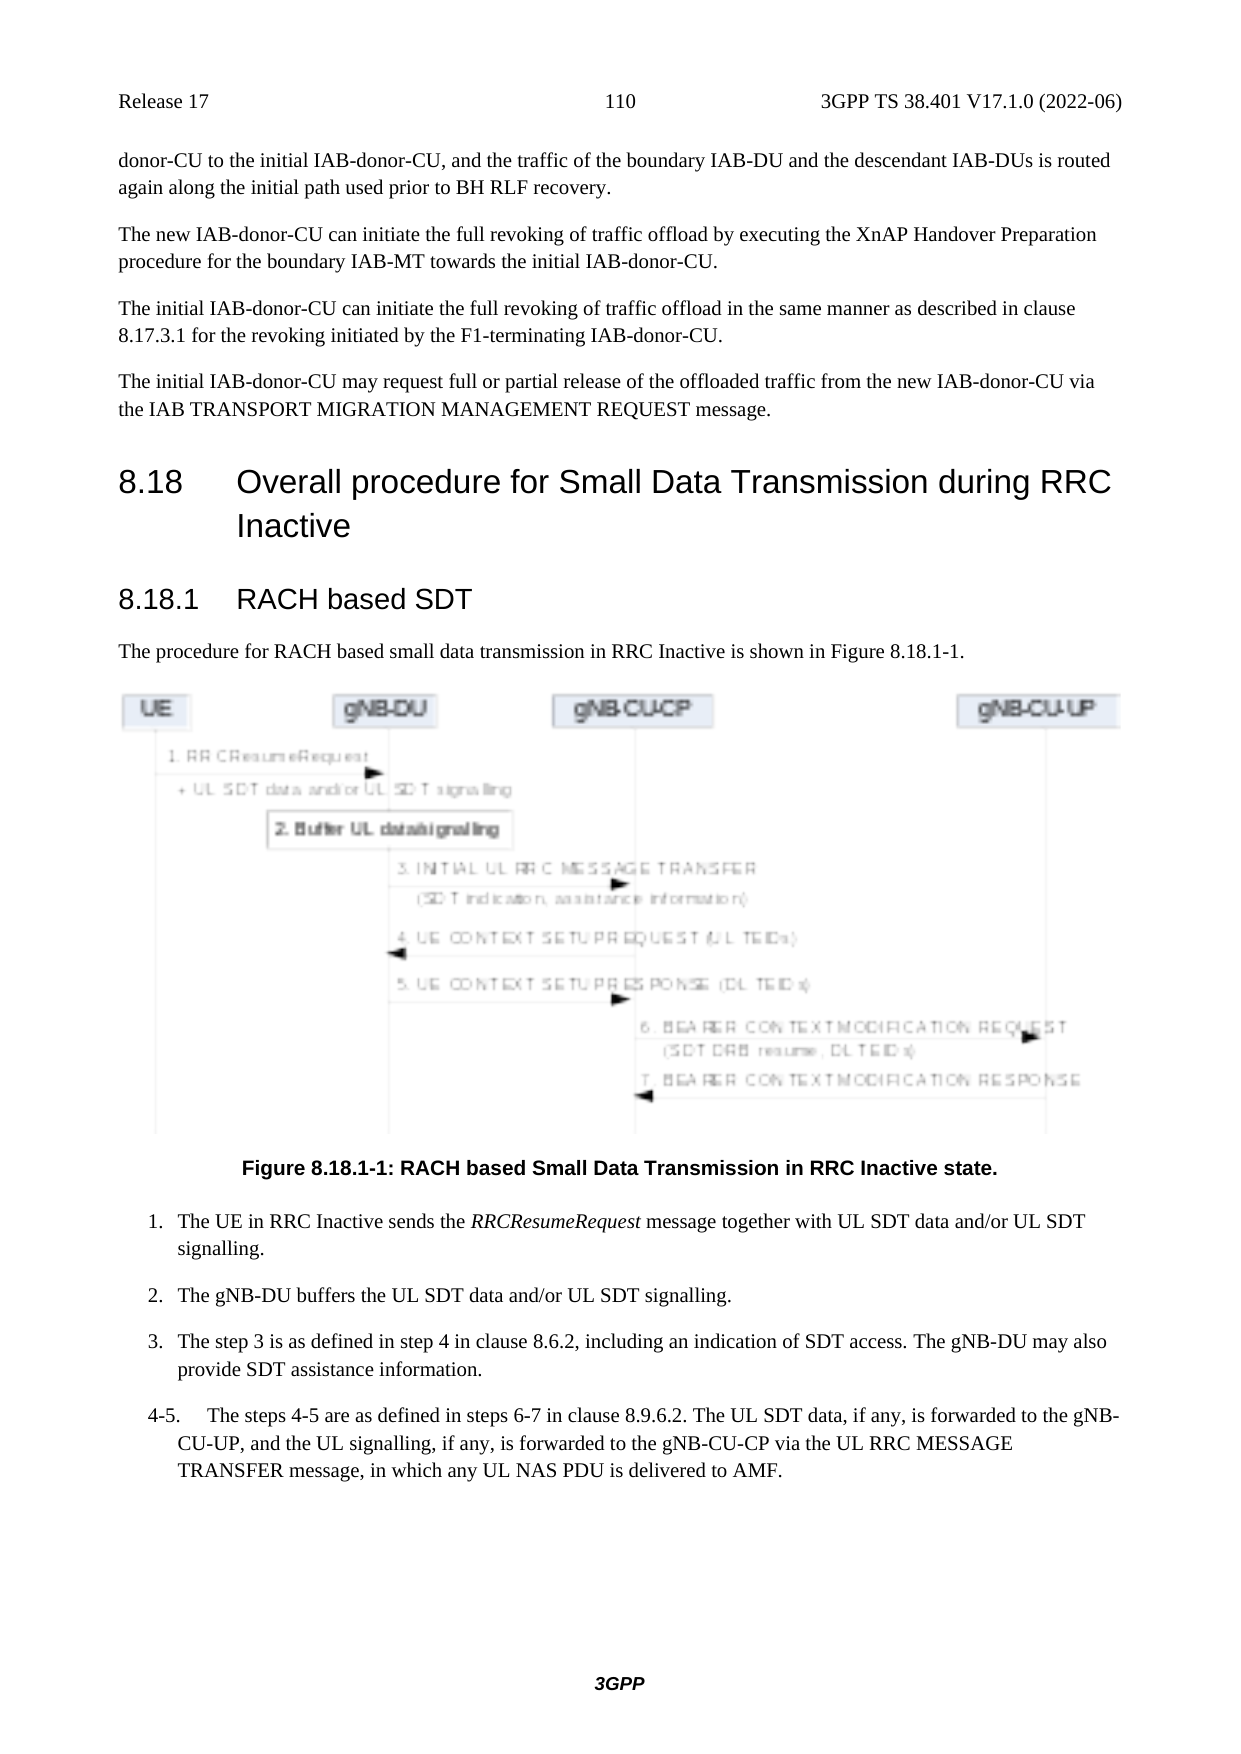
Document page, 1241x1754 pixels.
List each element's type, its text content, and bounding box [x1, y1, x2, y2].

text 2. The gNB-DU buffers the UL SDT data and/or UL SDT signalling. [148, 1282, 1122, 1307]
subtitle 8.18.1 RACH based SDT [118, 582, 1122, 615]
text The procedure for RACH based small data transmission in RRC Inactive is shown in Figure 8.18.1-1. [118, 639, 1122, 663]
text The initial IAB-donor-CU can initiate the full revoking of traffic offload in the same manner as described in clause 8.17.3.1 for the revoking initiated by the F1-terminating IAB-donor-CU. [118, 295, 1122, 347]
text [118, 147, 1122, 199]
text 1. The UE in RRC Inactive sends the RRCResumeRequest message together with UL SDT data and/or UL SDT signalling. [148, 1208, 1122, 1260]
text The new IAB-donor-CU can initiate the full revoking of traffic offload by executing the XnAP Handover Preparation procedure for the boundary IAB-MT towards the initial IAB-donor-CU. [118, 221, 1122, 273]
text 4-5. The steps 4-5 are as defined in steps 6-7 in clause 8.9.6.2. The UL SDT data, if any, is forwarded to the gNB-CU-UP, and the UL signalling, if any, is forwarded to the gNB-CU-CP via the UL RRC MESSAGE TRANSFER message, in which any UL NAS PDU is delivered to AMF. [148, 1403, 1122, 1482]
text Figure 8.18.1-1: RACH based Small Data Transmission in RRC Inactive state. [118, 1156, 1122, 1180]
text The initial IAB-donor-CU may request full or partial release of the offloaded traffic from the new IAB-donor-CU via the IAB TRANSPORT MIGRATION MANAGEMENT REQUEST message. [118, 369, 1122, 421]
text 3. The step 3 is as defined in step 4 in clause 8.6.2, including an indication of SDT access. The gNB-DU may also provide SDT assistance information. [148, 1329, 1122, 1381]
subtitle 8.18 Overall procedure for Small Data Transmission during RRC Inactive [118, 462, 1122, 545]
